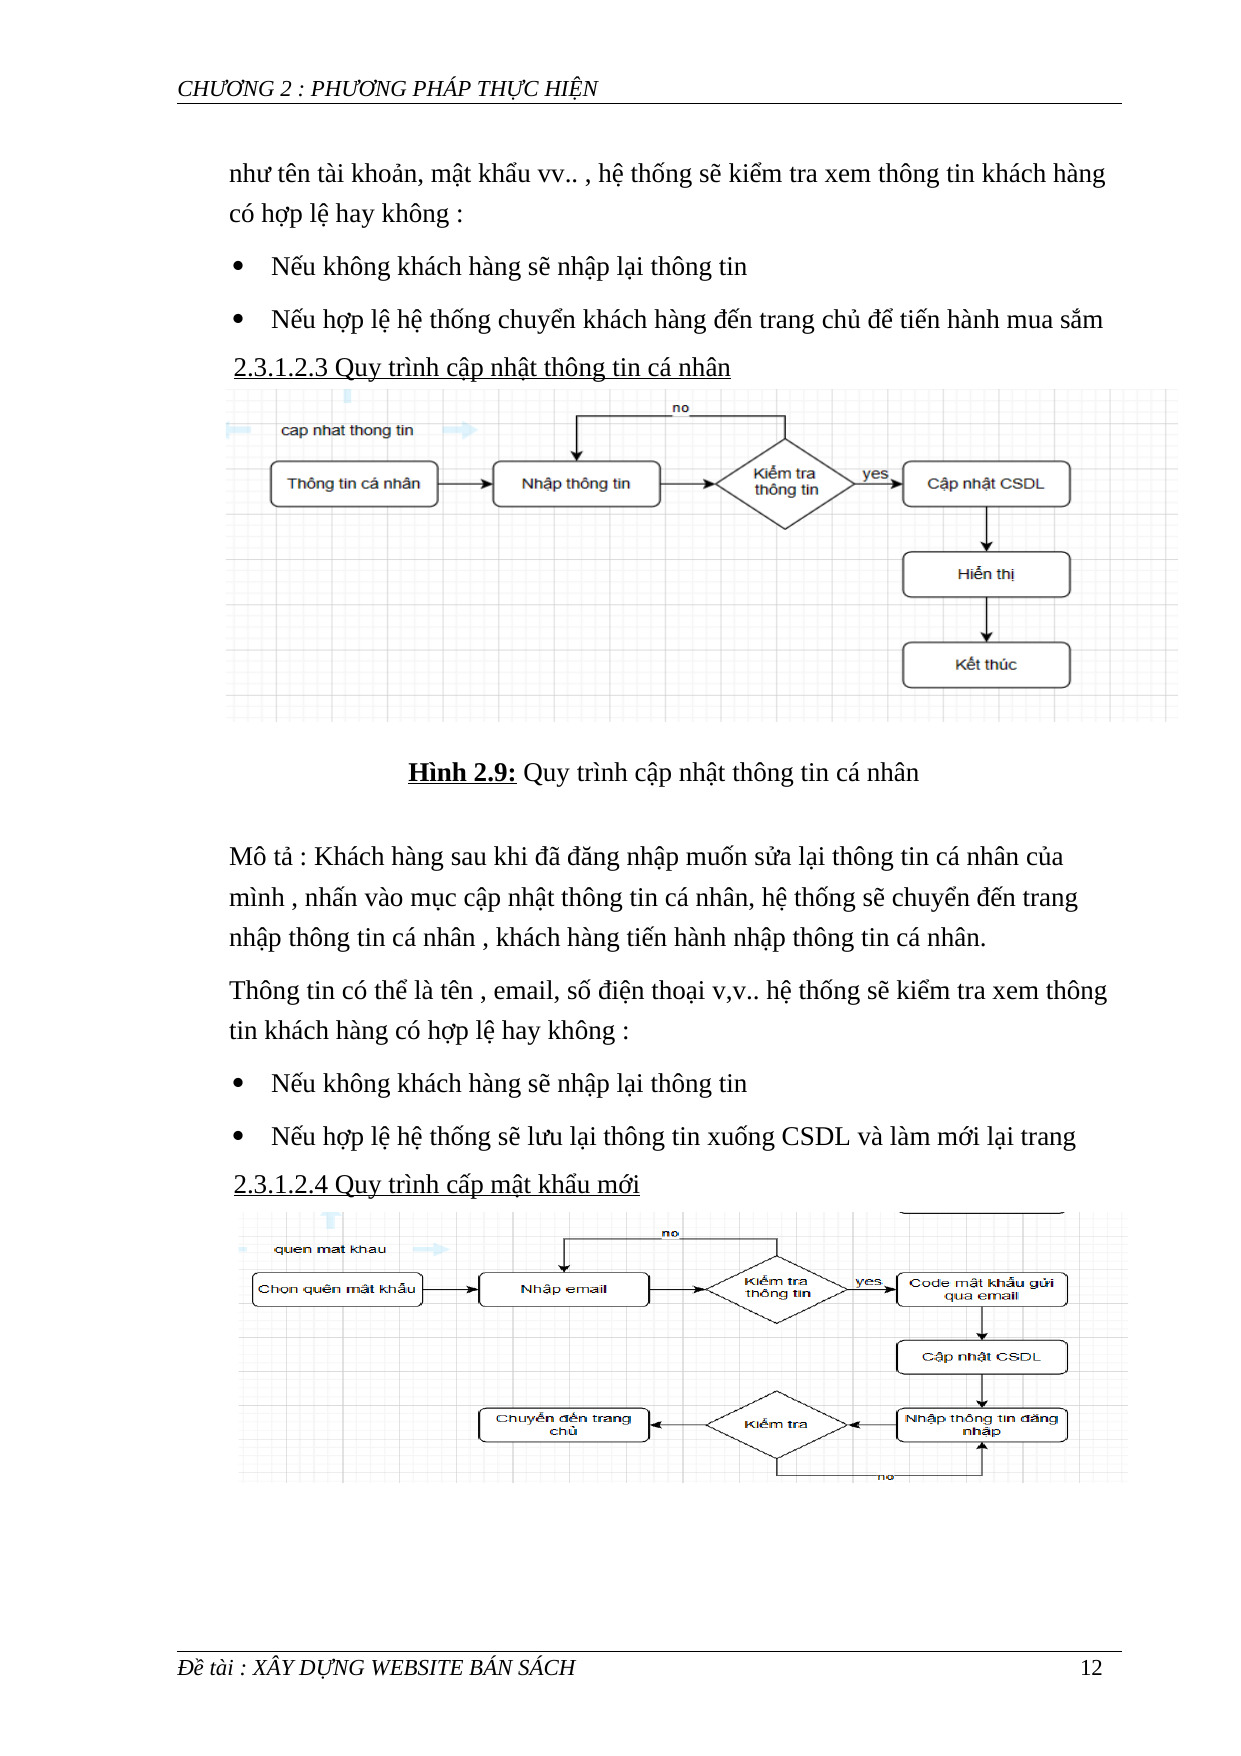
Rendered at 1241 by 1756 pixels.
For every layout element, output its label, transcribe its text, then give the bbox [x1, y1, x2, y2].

subtitle 2.3.1.2.4 Quy trình cấp mật khẩu mới [233, 1168, 1122, 1199]
list Nếu không khách hàng sẽ nhập lại thông tin [233, 1067, 1122, 1099]
list Nếu hợp lệ hệ thống sẽ lưu lại thông tin xuống CSDL và làm mới lại trang [233, 1121, 1122, 1152]
picture [237, 1212, 1128, 1482]
text Mô tả : Khách hàng sau khi đã đăng nhập muốn sửa lại thông tin cá nhân của mình , nhấn vào mục cập nhật thông tin cá nhân, hệ thống sẽ chuyển đến trang nhập thông tin cá nhân , khách hàng tiến hành nhập thông tin cá nhân. [229, 721, 1122, 952]
text Thông tin có thể là tên , email, số điện thoại v,v.. hệ thống sẽ kiểm tra xem thông tin khách hàng có hợp lệ hay không : [229, 974, 1122, 1046]
list Nếu không khách hàng sẽ nhập lại thông tin [233, 251, 1122, 282]
list Nếu hợp lệ hệ thống chuyển khách hàng đến trang chủ để tiến hành mua sắm [233, 304, 1122, 335]
picture [224, 389, 1178, 721]
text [229, 157, 1122, 229]
subtitle 2.3.1.2.3 Quy trình cập nhật thông tin cá nhân [233, 351, 1122, 382]
